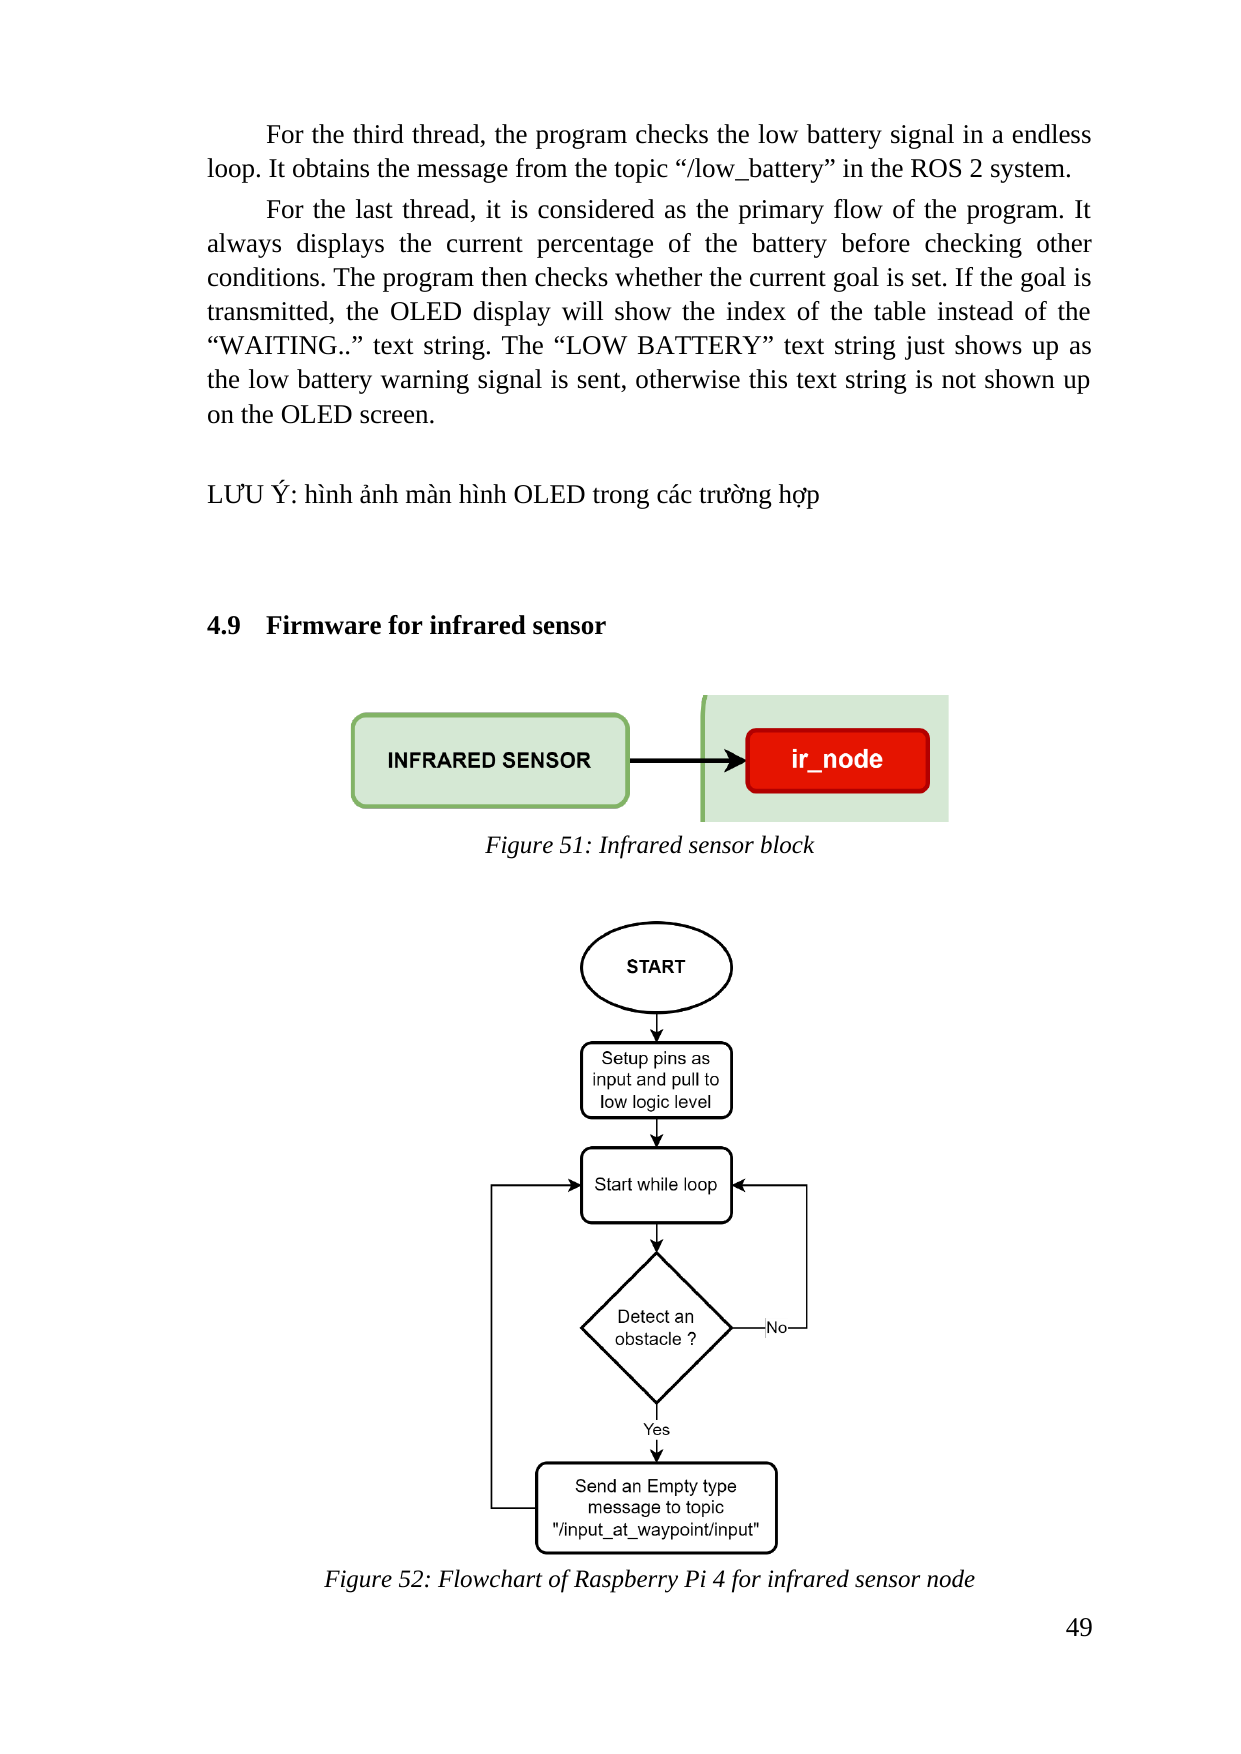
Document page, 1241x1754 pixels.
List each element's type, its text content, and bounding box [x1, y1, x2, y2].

text LƯU Ý: hình ảnh màn hình OLED trong các trường hợp [207, 478, 1092, 510]
picture [350, 695, 949, 822]
text Figure 52: Flowchart of Raspberry Pi 4 for infrared sensor node [207, 1564, 1092, 1593]
text For the last thread, it is considered as the primary flow of the program. It always displays the current percentage of the battery before checking other conditions. The program then checks whether the current goal is set. If the goal is transmitted, the OLED display will show the index of the table instead of the “WAITING..” text string. The “LOW BATTERY” text string just shows up as the low battery warning signal is sent, otherwise this text string is not shown up on the OLED screen. [207, 193, 1092, 429]
subtitle Firmware for infrared sensor [207, 609, 1092, 640]
picture [480, 920, 819, 1555]
text Figure 51: Infrared sensor block [207, 831, 1092, 859]
text For the third thread, the program checks the low battery signal in a endless loop. It obtains the message from the topic “/low_battery” in the ROS 2 system. [207, 118, 1092, 183]
